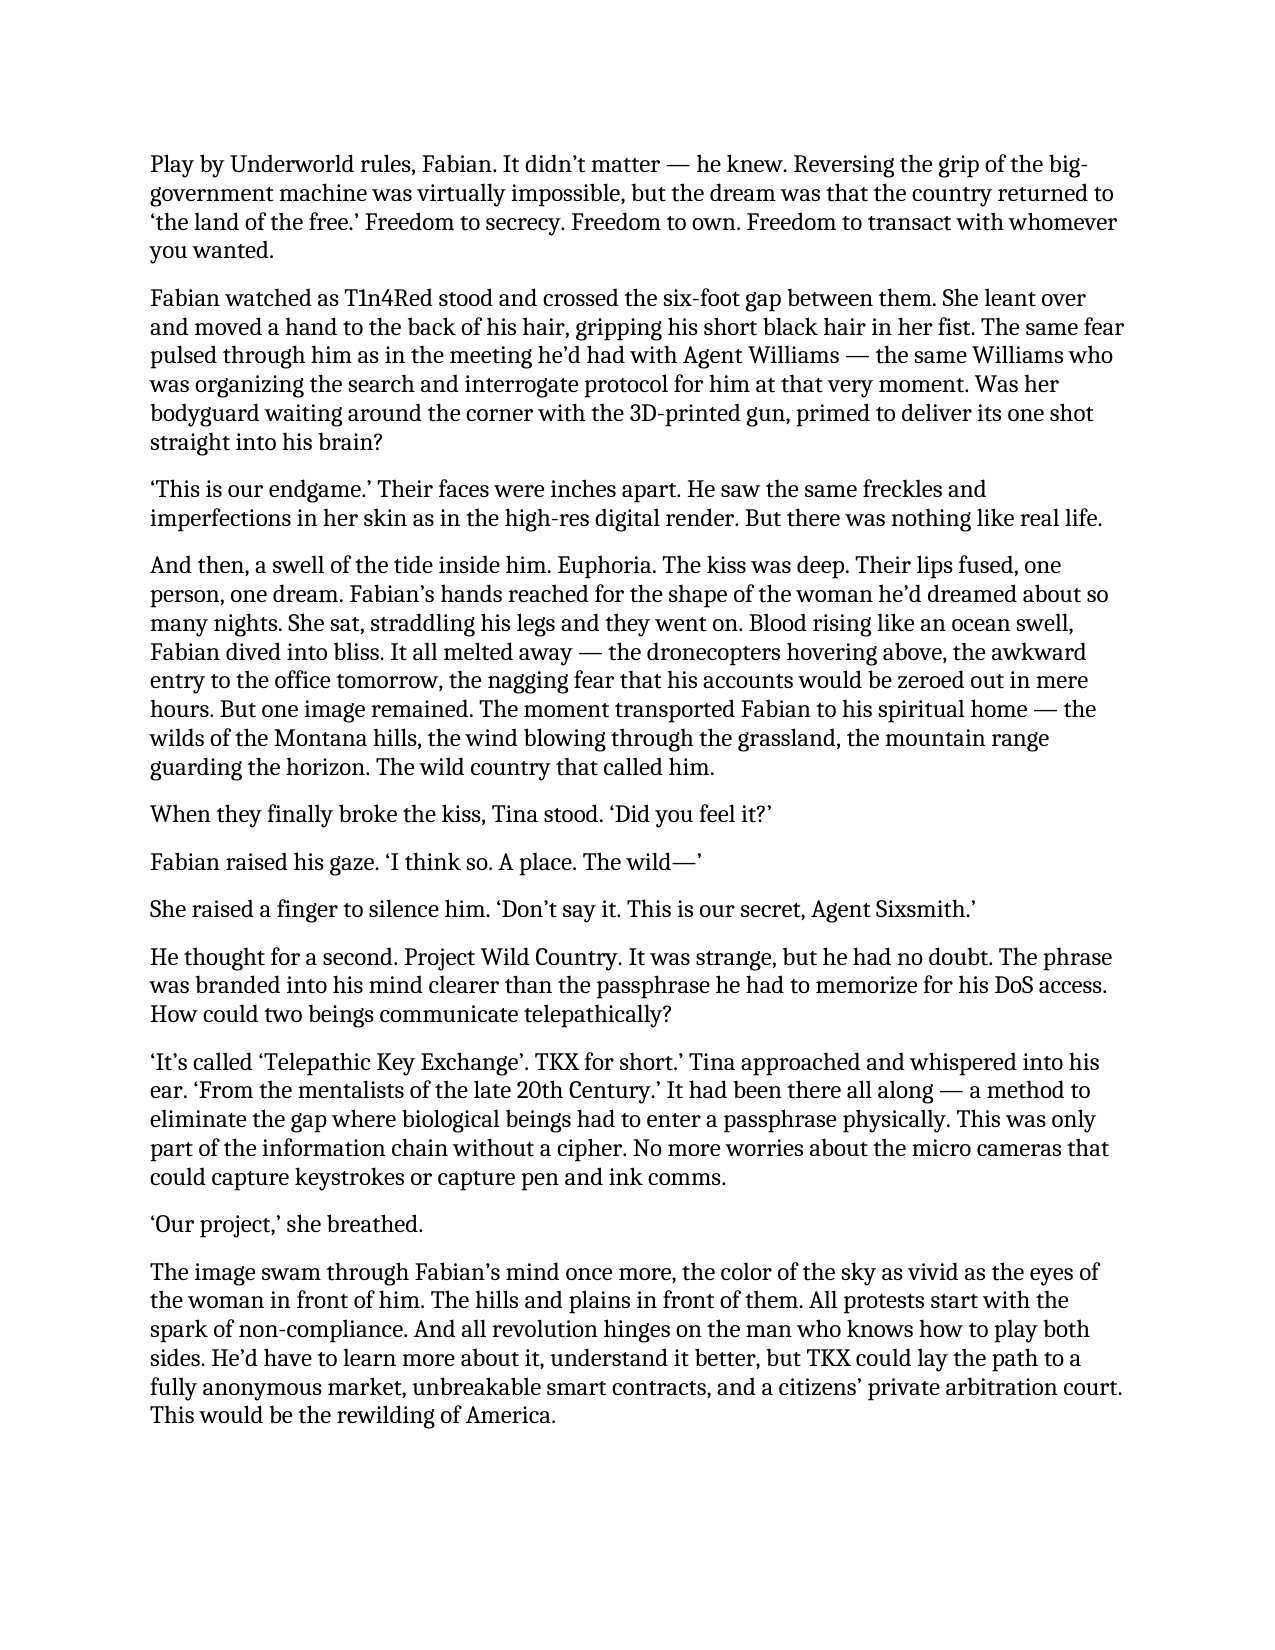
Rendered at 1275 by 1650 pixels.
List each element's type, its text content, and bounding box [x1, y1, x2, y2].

text When they finally broke the kiss, Tina stood. ‘Did you feel it?’ [150, 800, 1125, 829]
text The image swam through Fabian’s mind once more, the color of the sky as vivid as the eyes of the woman in front of him. The hills and plains in front of them. All protests start with the spark of non-compliance. And all revolution hinges on the man who knows how to play both sides. He’d have to learn more about it, understand it better, but TKX could lay the path to a fully anonymous market, unbreakable smart contracts, and a citizens’ private arbitration court. This would be the rewilding of America. [150, 1257, 1125, 1430]
text He thought for a second. Project Wild Country. It was strange, but he had no doubt. The phrase was branded into his mind clearer than the passphrase he had to memorize for his DoS access. How could two beings communicate telepathically? [150, 942, 1125, 1029]
text ‘It’s called ‘Telepathic Key Exchange’. TKX for short.’ Tina approached and whispered into his ear. ‘From the mentalists of the late 20th Century.’ It had been there all along — a method to eliminate the gap where biological beings had to enter a passphrase physically. This was only part of the information chain without a cipher. No more worries about the micro cameras that could capture keystrokes or capture pen and ink comms. [150, 1047, 1125, 1191]
text ‘This is our endgame.’ Their faces were inches apart. He saw the same freckles and imperfections in her skin as in the high-res digital render. But there was nothing like real life. [150, 475, 1125, 532]
text She raised a finger to silence him. ‘Don’t say it. This is our secret, Agent Sixsmith.’ [150, 895, 1125, 924]
text Fabian watched as T1n4Red stood and crossed the six-foot gap between them. She leant over and moved a hand to the back of his hair, gripping his short black hair in her fist. The same fear pulsed through him as in the meeting he’d had with Agent Williams — the same Williams who was organizing the search and interrogate protocol for him at that very moment. Was her bodyguard waiting around the corner with the 3D-printed gun, primed to deliver its one shot straight into his brain? [150, 284, 1125, 456]
text ‘Our project,’ she breathed. [150, 1210, 1125, 1239]
text And then, a swell of the tide inside him. Euphoria. The kiss was deep. Their lips fused, one person, one dream. Fabian’s hands reached for the shape of the woman he’d dreamed about so many nights. She sat, straddling his legs and they went on. Blood rising like an ocean swell, Fabian dived into bliss. It all melted away — the dronecopters hovering above, the awkward entry to the office tomorrow, the nagging fear that his accounts would be zeroed out in mere hours. But one image remained. The moment transported Fabian to his spiritual home — the wilds of the Montana hills, the wind blowing through the grassland, the mountain range guarding the horizon. The wild country that called him. [150, 551, 1125, 781]
text Play by Underworld rules, Fabian. It didn’t matter — he knew. Reversing the grip of the big-government machine was virtually impossible, but the dream was that the country returned to ‘the land of the free.’ Freedom to secrecy. Freedom to own. Freedom to transact with whomever you wanted. [150, 150, 1125, 265]
text Fabian raised his gaze. ‘I think so. A place. The wild—’ [150, 847, 1125, 876]
